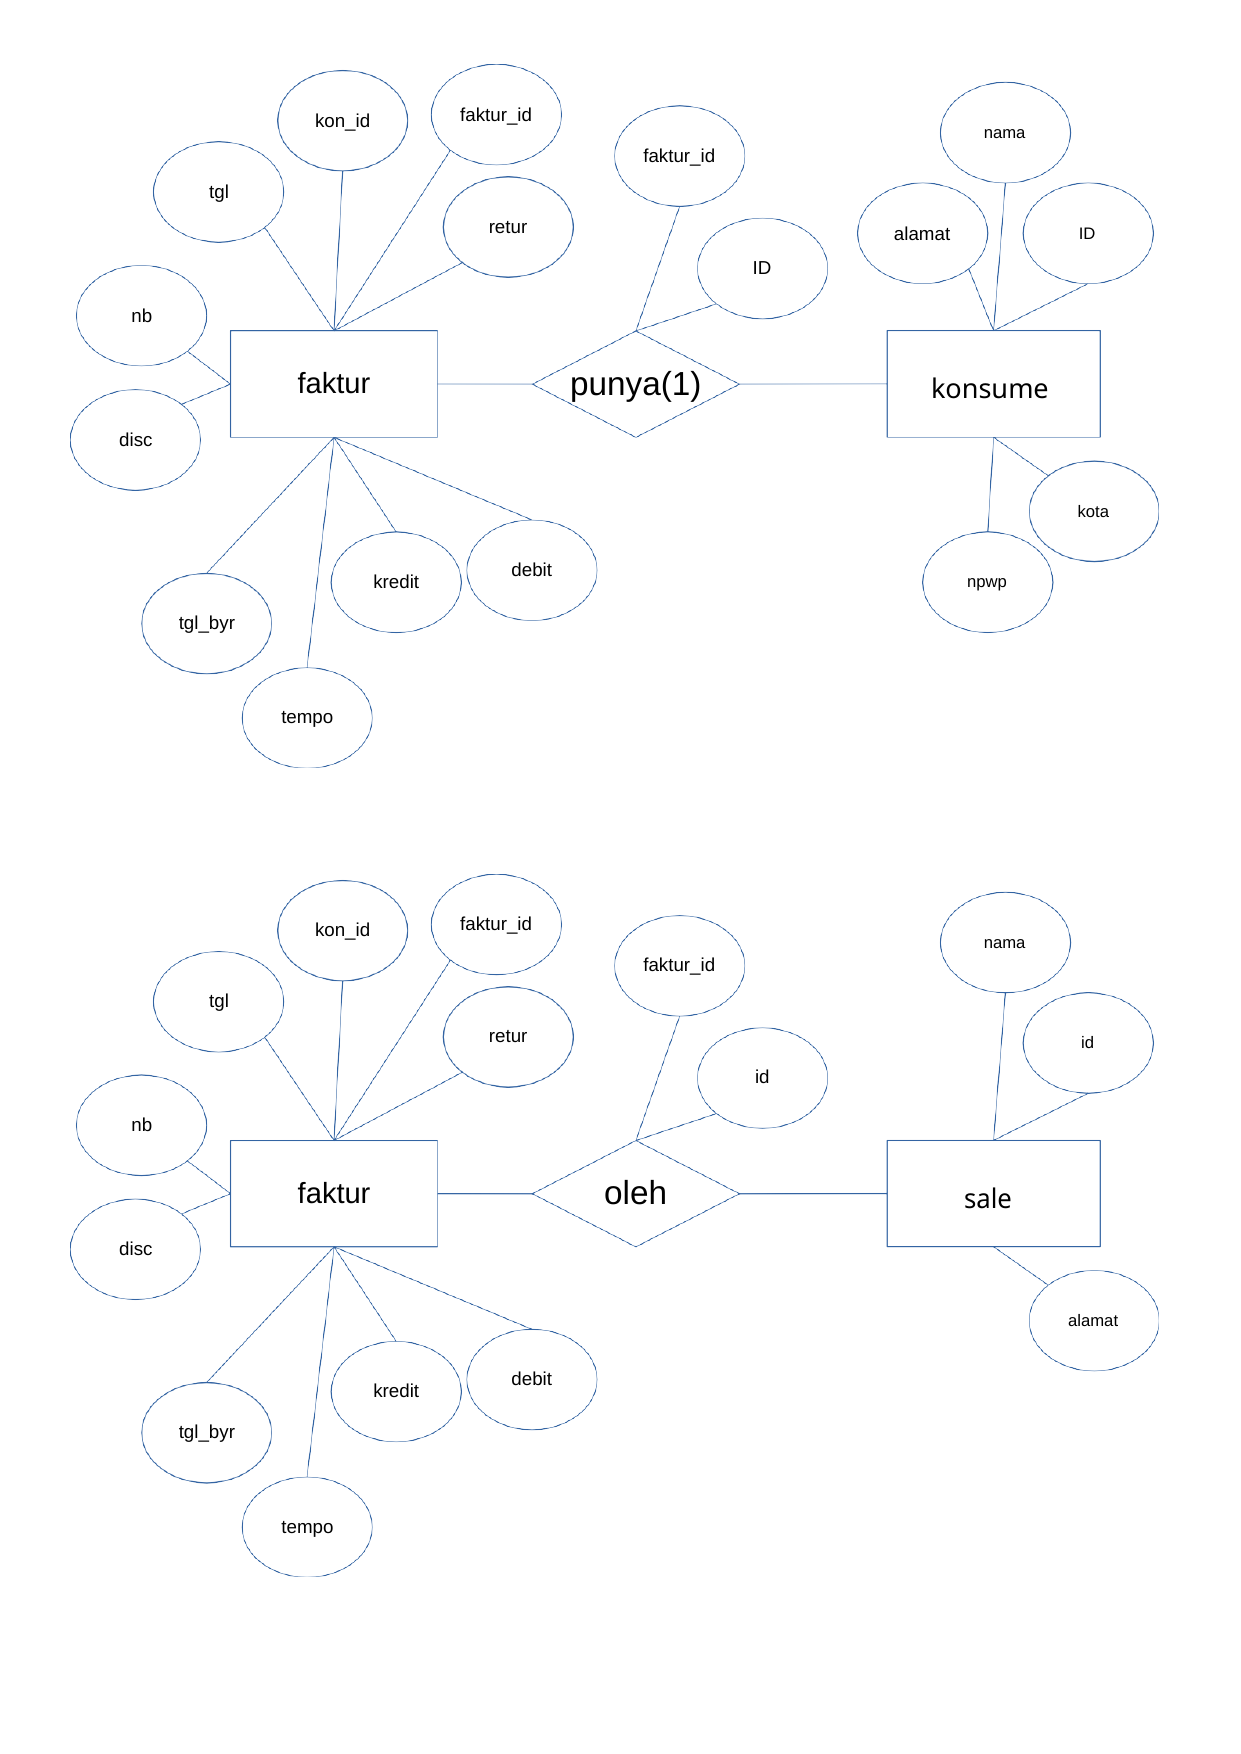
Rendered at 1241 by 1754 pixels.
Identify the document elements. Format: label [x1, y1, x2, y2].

picture [70, 64, 1159, 768]
picture [70, 874, 1159, 1577]
